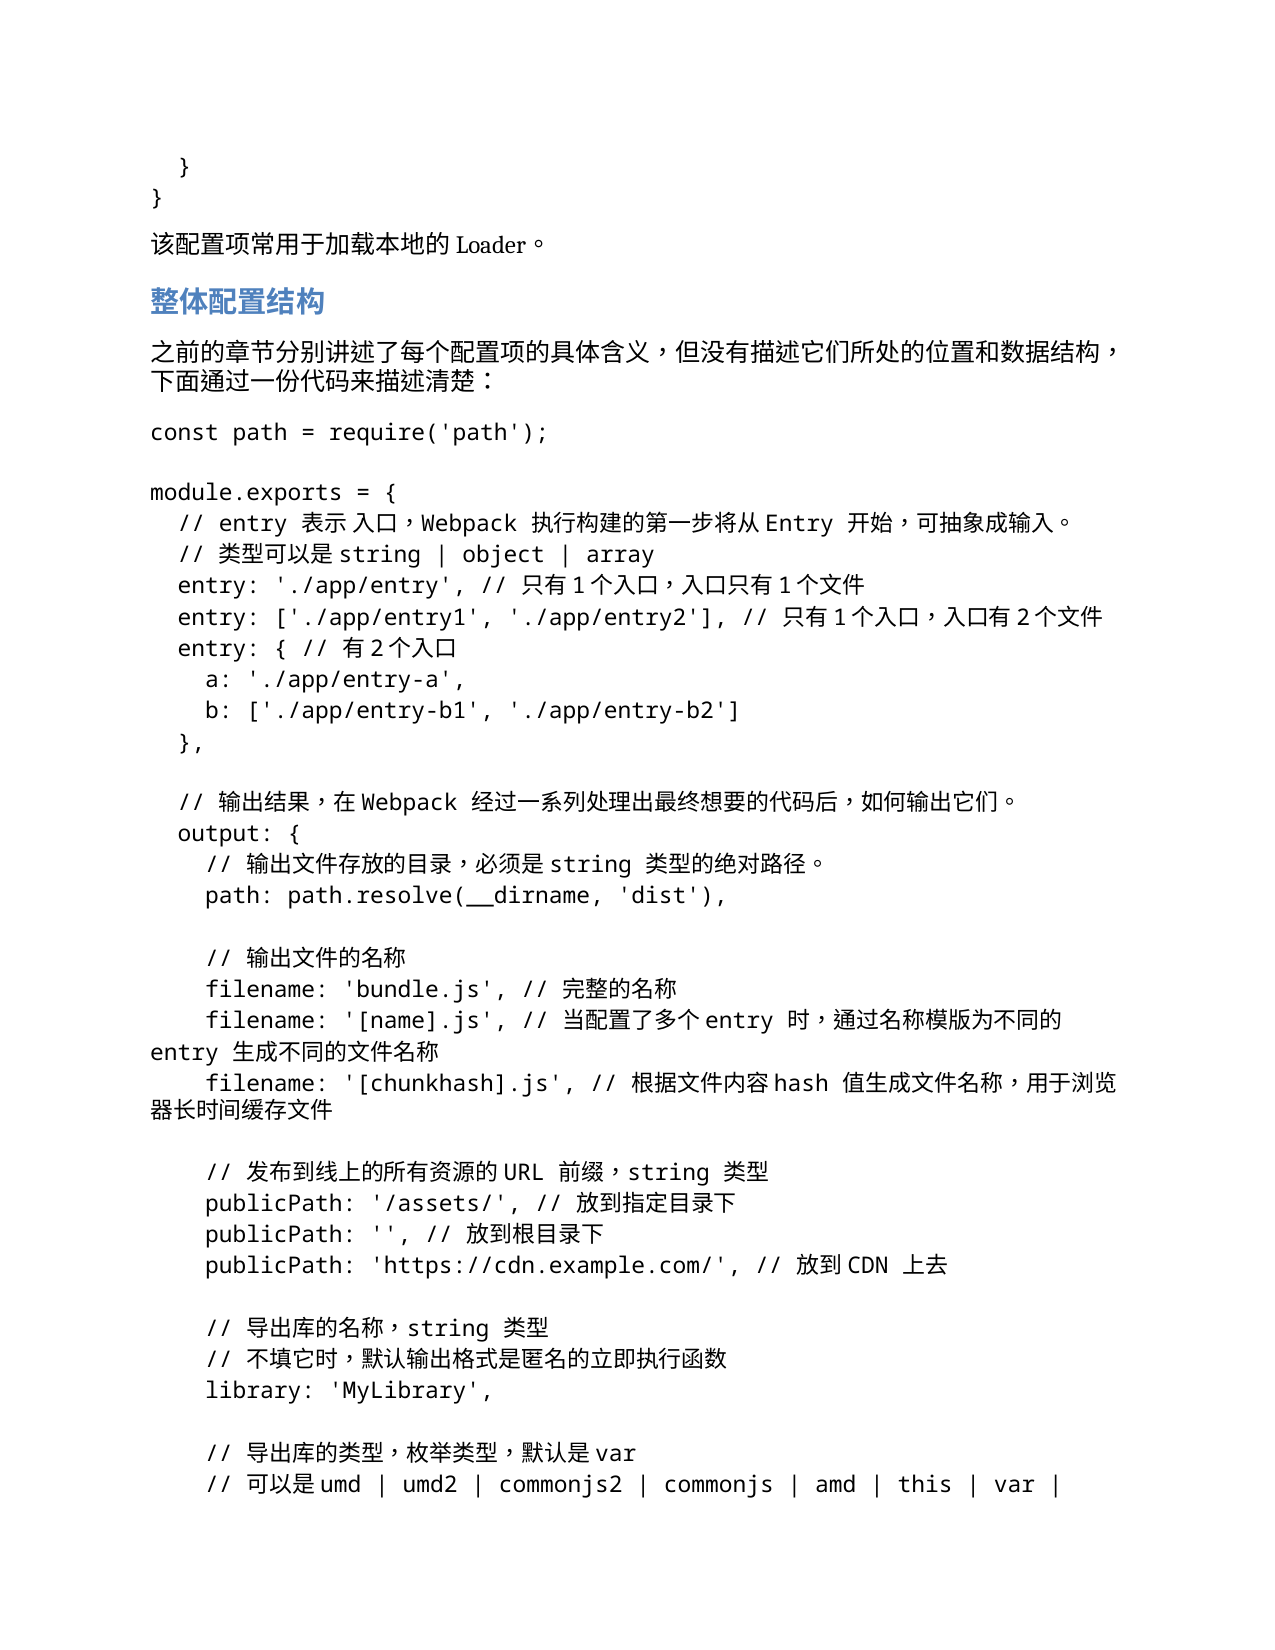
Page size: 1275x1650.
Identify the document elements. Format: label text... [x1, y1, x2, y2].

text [150, 416, 1125, 1499]
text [150, 150, 1125, 212]
text 之前的章节分别讲述了每个配置项的具体含义，但没有描述它们所处的位置和数据结构，下面通过一份代码来描述清楚： [150, 339, 1125, 397]
subtitle 整体配置结构 [150, 281, 1125, 321]
text 该配置项常用于加载本地的 Loader。 [150, 231, 1125, 260]
